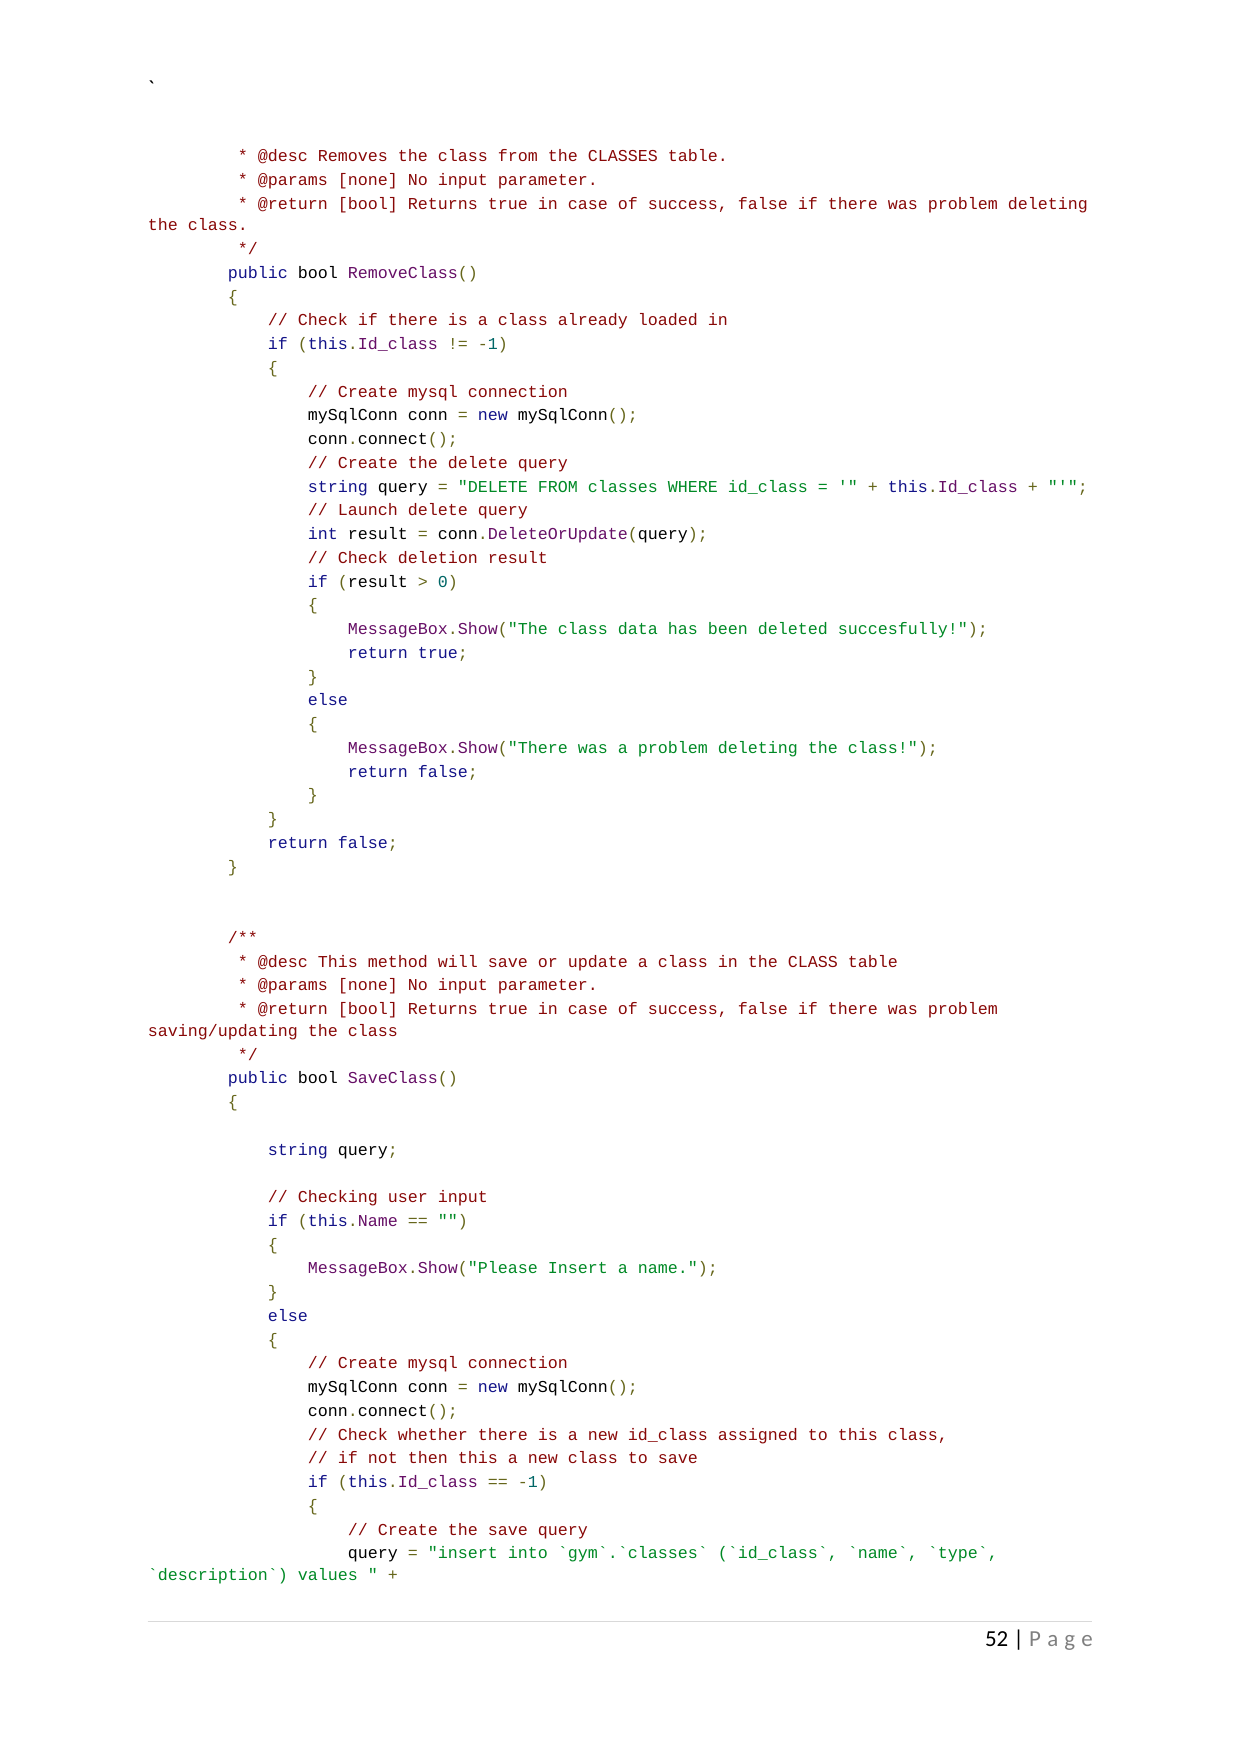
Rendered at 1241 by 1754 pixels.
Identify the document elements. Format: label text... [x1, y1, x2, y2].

text // if not then this a new class to save [148, 1450, 1092, 1469]
text string query; [148, 1141, 1092, 1160]
text { [148, 288, 1092, 307]
text // Launch delete query [148, 502, 1092, 521]
text { [148, 597, 1092, 616]
text * @params [none] No input parameter. [148, 171, 1092, 190]
text if (this.Id_class == -1) [148, 1473, 1092, 1492]
text return true; [148, 644, 1092, 663]
text mySqlConn conn = new mySqlConn(); [148, 1378, 1092, 1397]
text // Create mysql connection [148, 1355, 1092, 1374]
text MessageBox.Show("The class data has been deleted succesfully!"); [148, 621, 1092, 639]
text { [148, 1497, 1092, 1516]
text */ [148, 241, 1092, 259]
text * @desc Removes the class from the CLASSES table. [148, 148, 1092, 167]
text string query = "DELETE FROM classes WHERE id_class = '" + this.Id_class + "'"; [148, 478, 1092, 497]
text int result = conn.DeleteOrUpdate(query); [148, 526, 1092, 544]
text mySqlConn conn = new mySqlConn(); [148, 407, 1092, 426]
text // Check deletion result [148, 549, 1092, 568]
text } [148, 811, 1092, 829]
text /** [148, 929, 1092, 948]
text // Create the delete query [148, 454, 1092, 473]
text } [148, 787, 1092, 806]
text { [148, 1093, 1092, 1112]
text if (this.Name == "") [148, 1212, 1092, 1231]
text { [148, 1331, 1092, 1350]
text MessageBox.Show("Please Insert a name."); [148, 1260, 1092, 1279]
text if (result > 0) [148, 573, 1092, 592]
text * @return [bool] Returns true in case of success, false if there was problem saving/updating the class [148, 1001, 1092, 1041]
text { [148, 359, 1092, 378]
text // Checking user input [148, 1188, 1092, 1207]
text * @desc This method will save or update a class in the CLASS table [148, 953, 1092, 972]
text public bool SaveClass() [148, 1070, 1092, 1089]
text return false; [148, 763, 1092, 782]
text { [148, 1236, 1092, 1255]
text } [148, 668, 1092, 687]
text // Check if there is a class already loaded in [148, 312, 1092, 331]
text * @params [none] No input parameter. [148, 977, 1092, 996]
text * @return [bool] Returns true in case of success, false if there was problem deleting the class. [148, 195, 1092, 236]
text conn.connect(); [148, 1402, 1092, 1421]
text // Create mysql connection [148, 383, 1092, 402]
text return false; [148, 834, 1092, 853]
text if (this.Id_class != -1) [148, 336, 1092, 354]
text conn.connect(); [148, 431, 1092, 449]
text } [148, 1283, 1092, 1302]
text { [148, 716, 1092, 734]
text public bool RemoveClass() [148, 264, 1092, 283]
text query = "insert into `gym`.`classes` (`id_class`, `name`, `type`, `description`) values " + [148, 1545, 1092, 1585]
text */ [148, 1046, 1092, 1065]
text MessageBox.Show("There was a problem deleting the class!"); [148, 739, 1092, 758]
text } [148, 858, 1092, 877]
text else [148, 1307, 1092, 1326]
text else [148, 692, 1092, 711]
text // Create the save query [148, 1521, 1092, 1540]
text // Check whether there is a new id_class assigned to this class, [148, 1426, 1092, 1445]
